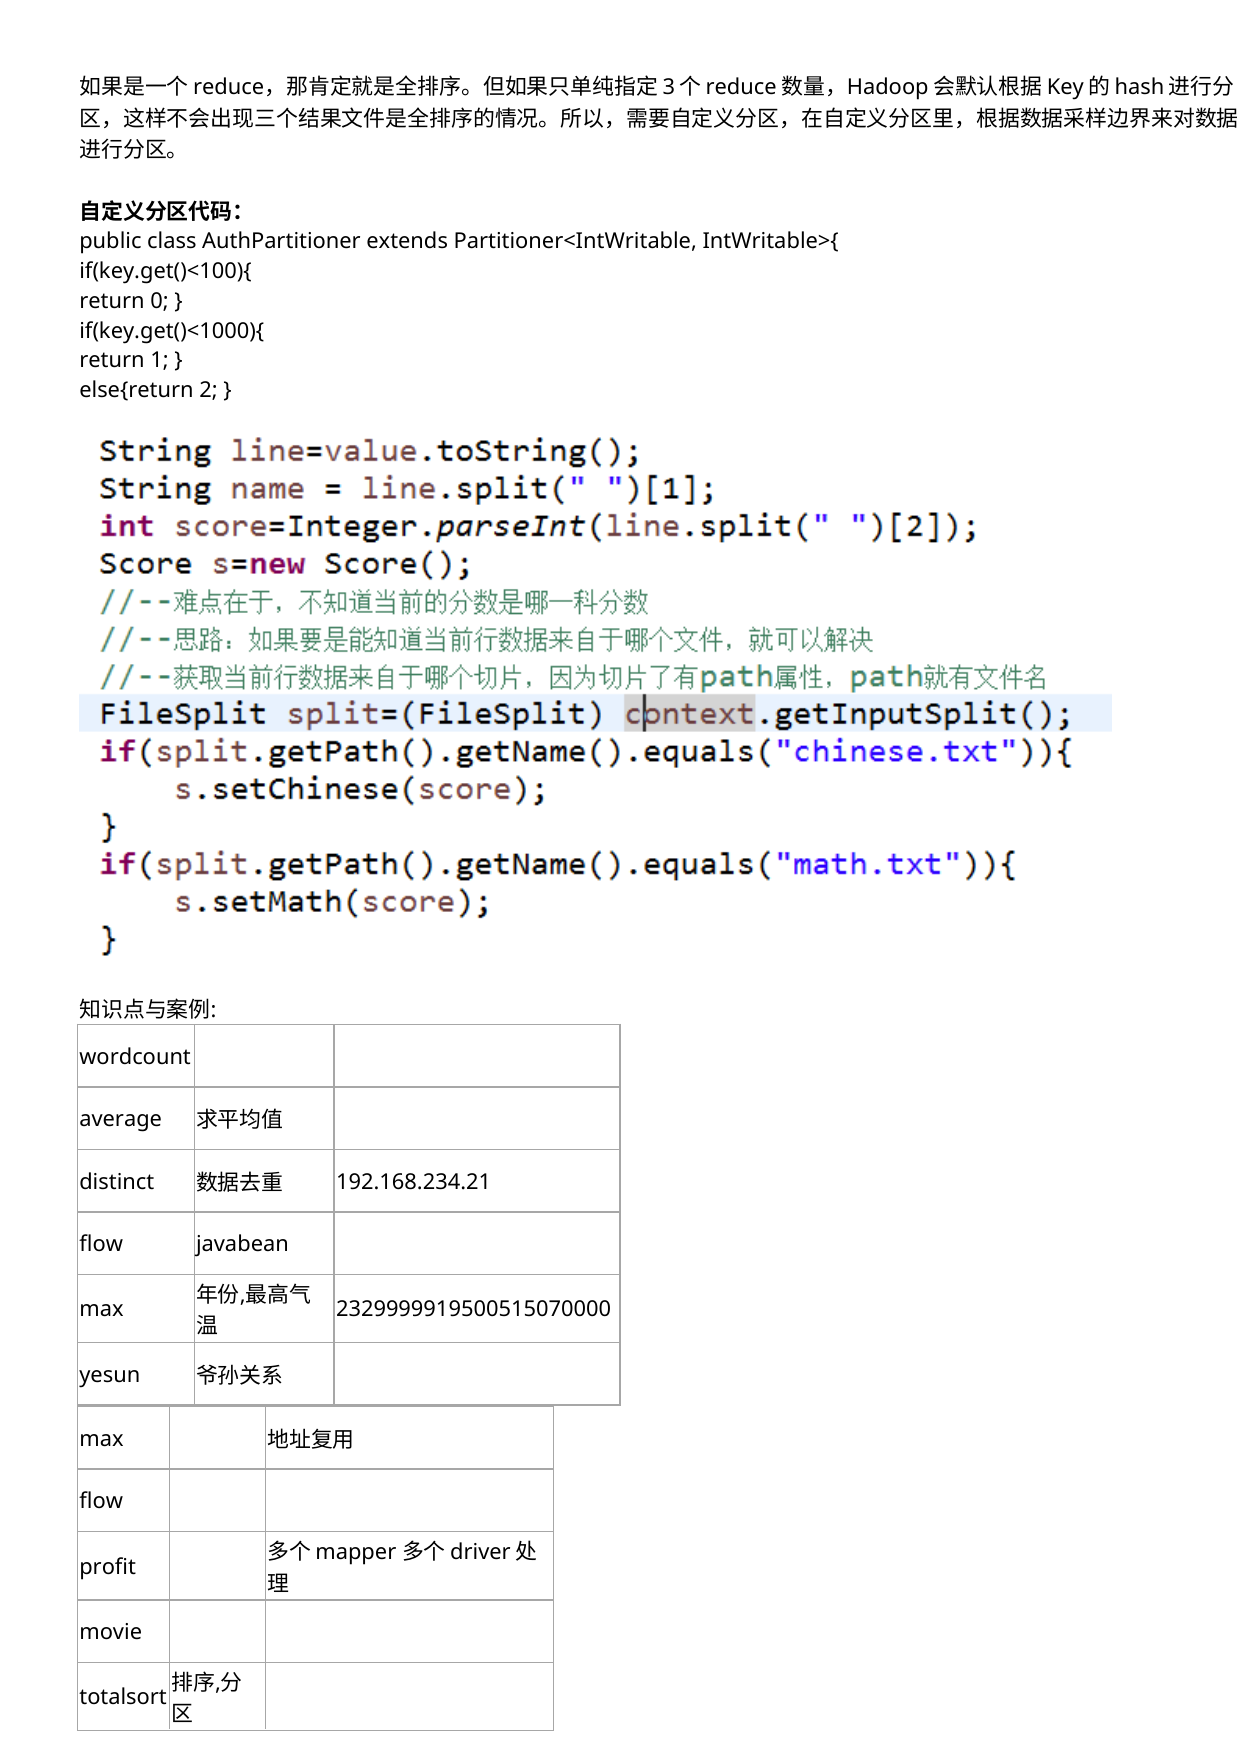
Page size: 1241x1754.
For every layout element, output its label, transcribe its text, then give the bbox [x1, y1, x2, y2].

text return 1; } [79, 344, 1240, 374]
table_cell profit [78, 1532, 169, 1599]
text public class AuthPartitioner extends Partitioner<IntWritable, IntWritable>{ [79, 225, 1240, 255]
table_cell [266, 1663, 553, 1729]
table_header wordcount [78, 1025, 194, 1086]
table_cell yesun [78, 1343, 194, 1404]
table_cell [335, 1343, 619, 1404]
table_cell average [78, 1088, 194, 1148]
table_cell [266, 1470, 553, 1531]
table_cell [335, 1213, 619, 1273]
picture [79, 433, 1112, 962]
table_header 地址复用 [266, 1407, 553, 1468]
text if(key.get()<1000){ [79, 315, 1240, 344]
text if(key.get()<100){ [79, 255, 1240, 285]
table_cell [266, 1601, 553, 1661]
table_header [335, 1025, 619, 1086]
text 如果是一个reduce，那肯定就是全排序。但如果只单纯指定3个reduce数量，Hadoop会默认根据Key的hash进行分区，这样不会出现三个结果文件是全排序的情况。所以，需要自定义分区，在自定义分区里，根据数据采样边界来对数据进行分区。 [79, 69, 1240, 164]
table_cell 年份,最高气温 [195, 1275, 333, 1342]
table_cell [335, 1088, 619, 1148]
table_cell [170, 1601, 265, 1661]
table_cell movie [78, 1601, 169, 1661]
table_cell 爷孙关系 [195, 1343, 333, 1404]
text 自定义分区代码： [79, 194, 1240, 225]
table_cell [170, 1470, 265, 1531]
table_cell distinct [78, 1150, 194, 1211]
table_cell 求平均值 [195, 1088, 333, 1148]
table_cell 多个mapper 多个driver处理 [266, 1532, 553, 1599]
table_cell javabean [195, 1213, 333, 1273]
text else{return 2; } [79, 374, 1240, 404]
table_cell [170, 1532, 265, 1599]
table_cell max [78, 1275, 194, 1342]
table_header [195, 1025, 333, 1086]
table_header [170, 1407, 265, 1468]
table_cell flow [78, 1213, 194, 1273]
table_cell 排序,分区 [170, 1663, 265, 1729]
table_cell flow [78, 1470, 169, 1531]
table_cell 2329999919500515070000 [335, 1275, 619, 1342]
text 知识点与案例: [79, 992, 1240, 1023]
text return 0; } [79, 285, 1240, 315]
table_cell totalsort [78, 1663, 169, 1729]
table_cell 192.168.234.21 [335, 1150, 619, 1211]
table_header max [78, 1407, 169, 1468]
table_cell 数据去重 [195, 1150, 333, 1211]
